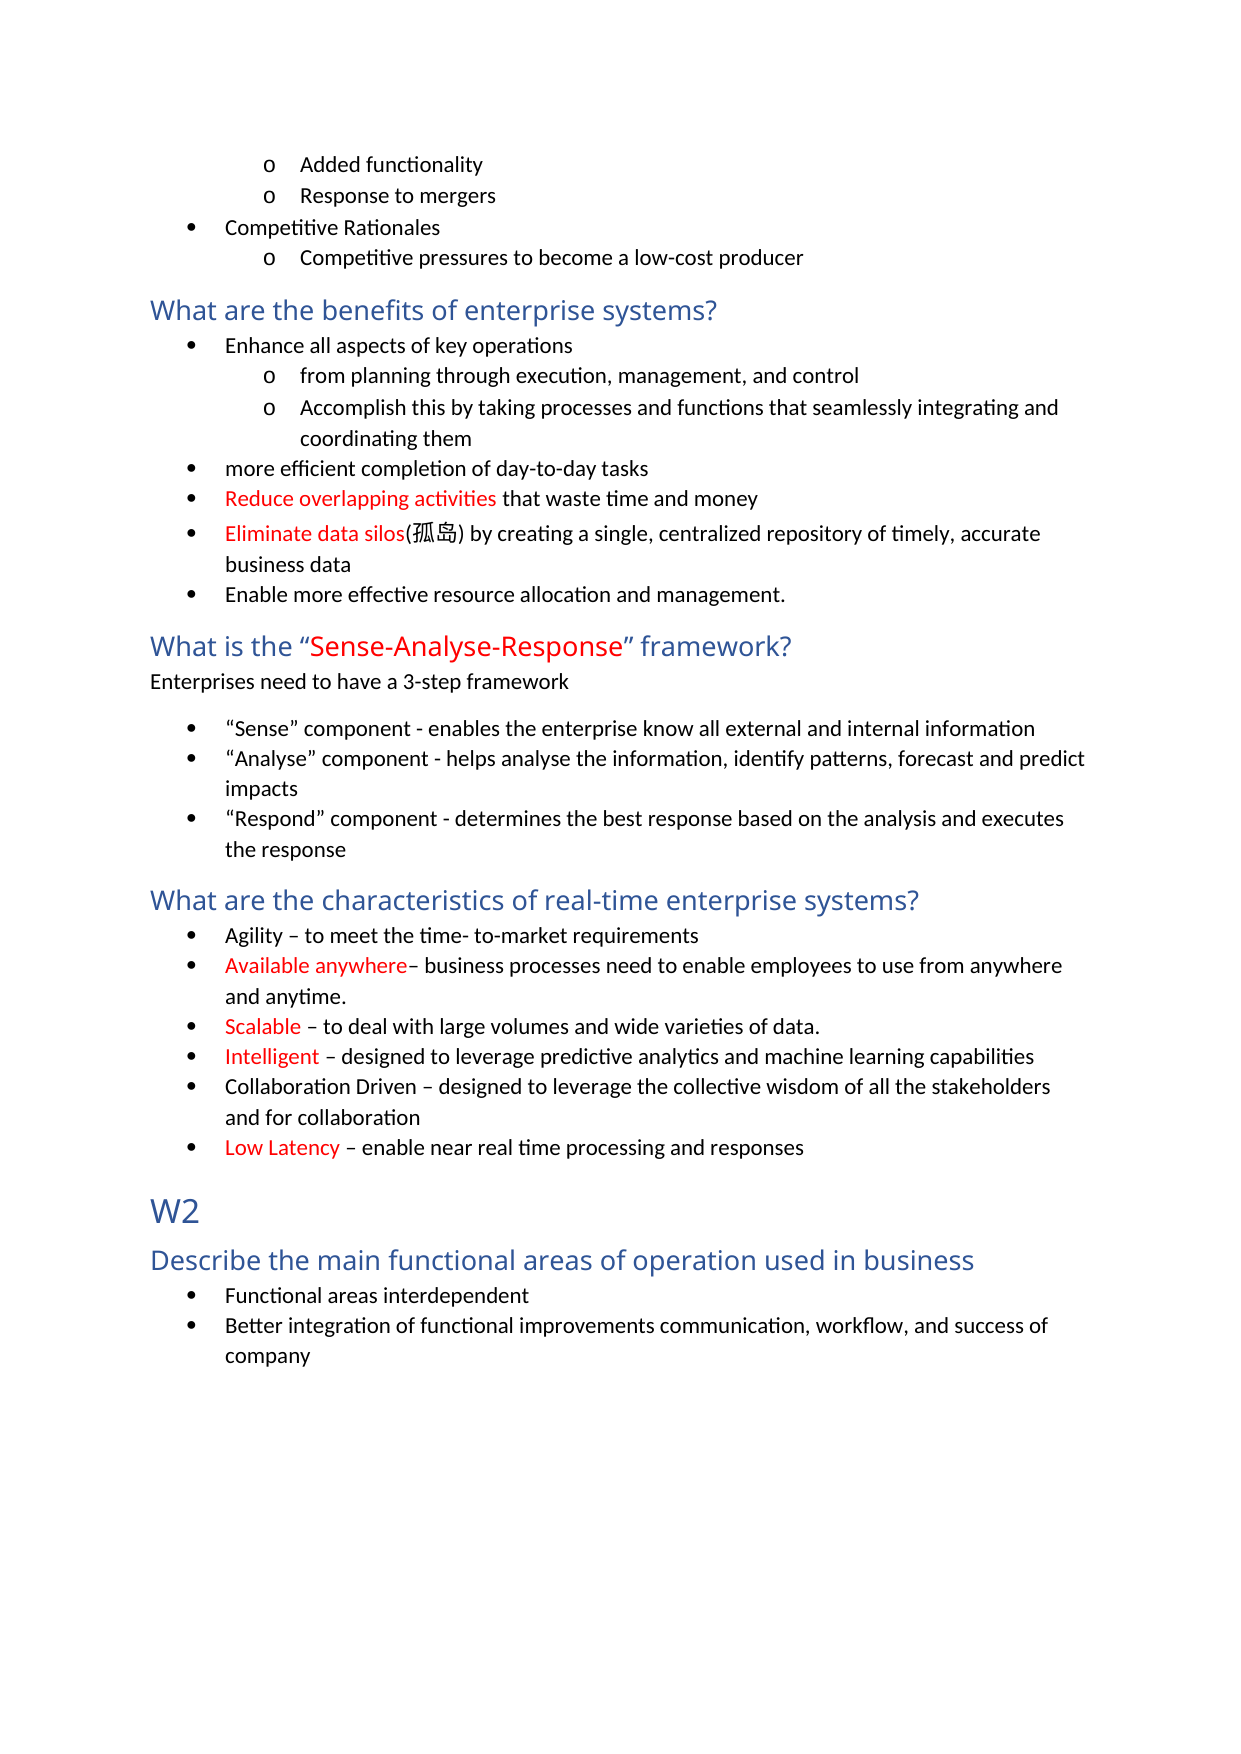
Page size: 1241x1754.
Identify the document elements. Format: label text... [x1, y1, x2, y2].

list Available anywhere– business processes need to enable employees to use from anywhere and anytime. [187, 952, 1090, 1010]
list Low Latency – enable near real time processing and responses [187, 1133, 1090, 1161]
list Added functionality [262, 150, 1090, 179]
subtitle Describe the main functional areas of operation used in business [150, 1241, 1090, 1278]
list Competitive pressures to become a low-cost producer [262, 243, 1090, 272]
list “Sense” component - enables the enterprise know all external and internal information [187, 714, 1090, 742]
list Accomplish this by taking processes and functions that seamlessly integrating and coordinating them [262, 393, 1090, 452]
subtitle What are the characteristics of real-time enterprise systems? [150, 882, 1090, 918]
text Enterprises need to have a 3-step framework [150, 667, 1090, 695]
subtitle W2 [150, 1188, 1090, 1233]
list “Respond” component - determines the best response based on the analysis and executes the response [187, 804, 1090, 863]
list Reduce overlapping activities that waste time and money [187, 484, 1090, 512]
list Collaboration Driven – designed to leverage the collective wisdom of all the stakeholders and for collaboration [187, 1072, 1090, 1131]
list Agility – to meet the time- to-market requirements [187, 921, 1090, 949]
list Response to mergers [262, 181, 1090, 211]
subtitle What is the “Sense-Analyse-Response” framework? [150, 627, 1090, 664]
list Intelligent – designed to leverage predictive analytics and machine learning capabilities [187, 1042, 1090, 1070]
list more efficient completion of day-to-day tasks [187, 454, 1090, 482]
list Competitive Rationales [187, 213, 1090, 241]
list Better integration of functional improvements communication, workflow, and success of company [187, 1311, 1090, 1369]
subtitle What are the benefits of enterprise systems? [150, 291, 1090, 328]
list “Analyse” component - helps analyse the information, identify patterns, forecast and predict impacts [187, 744, 1090, 802]
list Enhance all aspects of key operations [187, 331, 1090, 359]
list Eliminate data silos(孤岛) by creating a single, centralized repository of timely, accurate business data [187, 515, 1090, 578]
list Enable more effective resource allocation and management. [187, 580, 1090, 608]
list Scalable – to deal with large volumes and wide varieties of data. [187, 1012, 1090, 1040]
list Functional areas interdependent [187, 1281, 1090, 1309]
list from planning through execution, management, and control [262, 361, 1090, 390]
